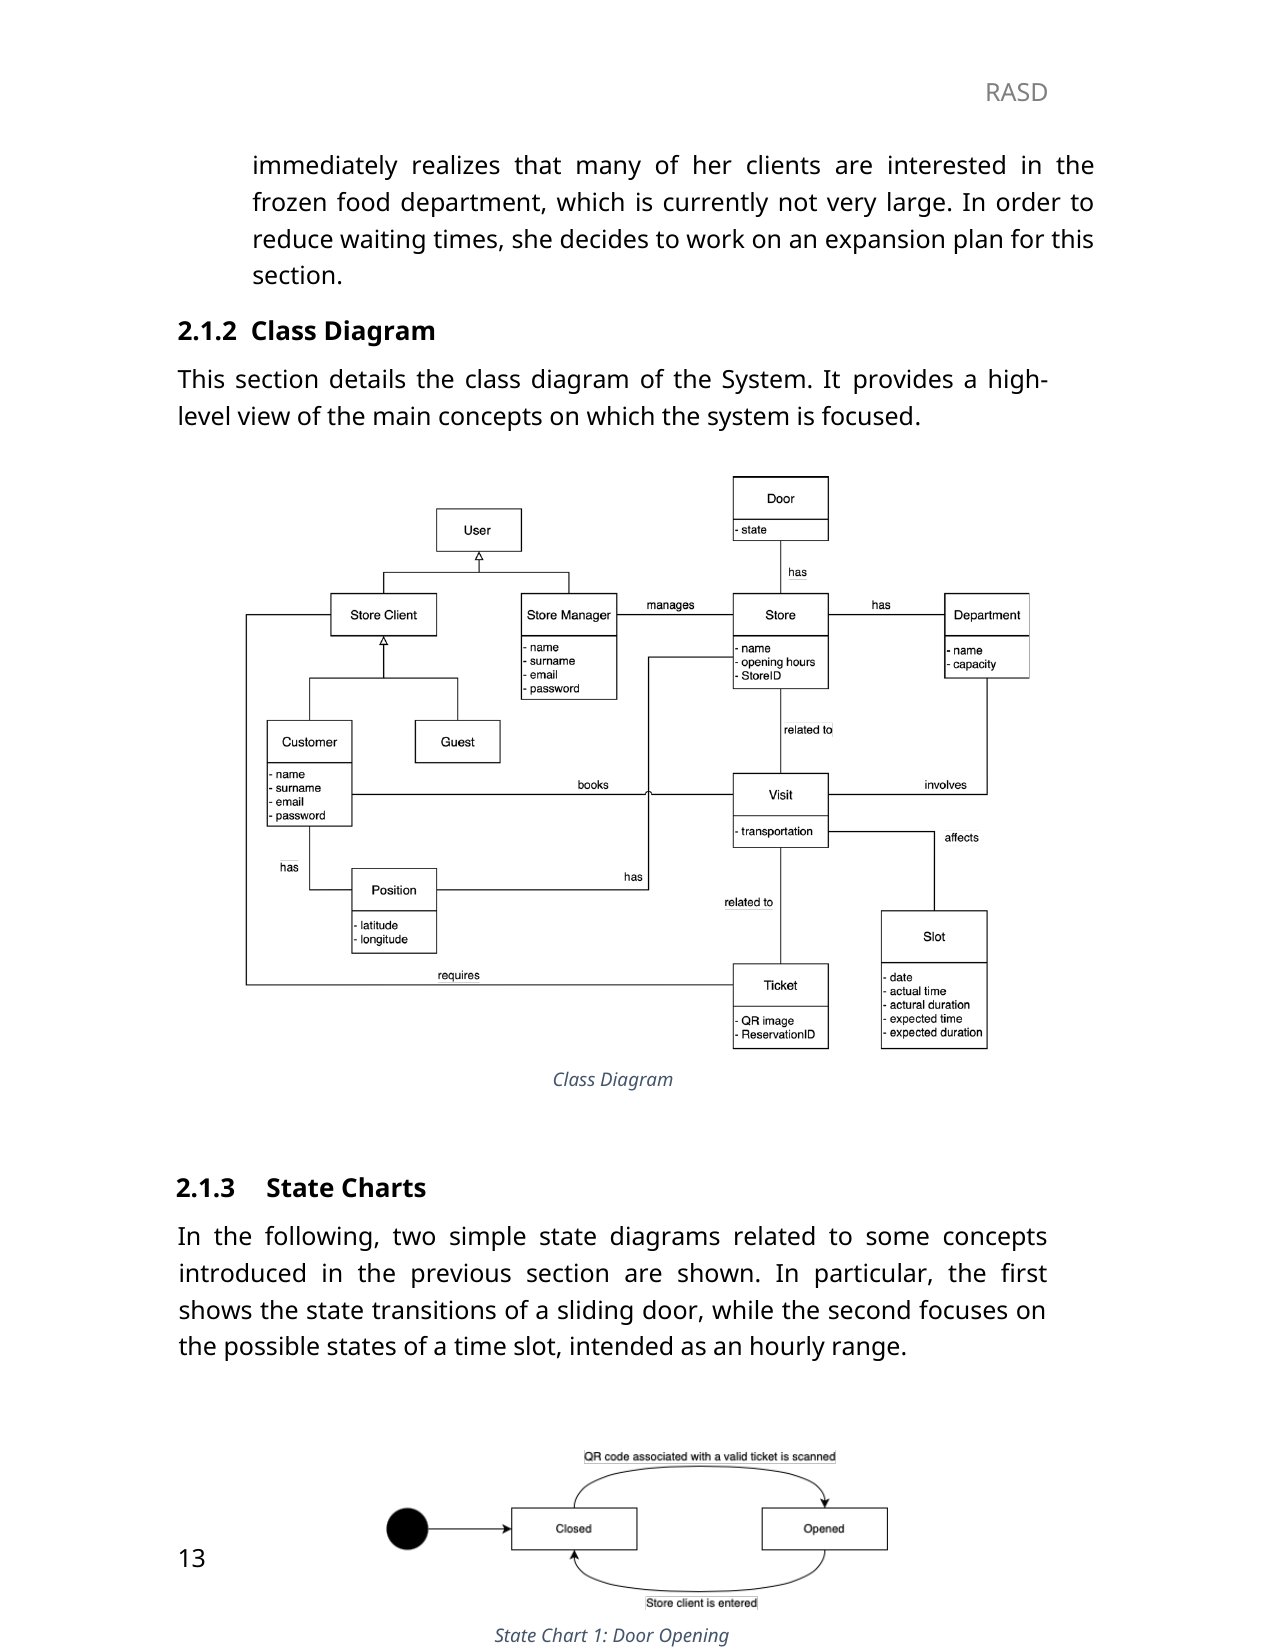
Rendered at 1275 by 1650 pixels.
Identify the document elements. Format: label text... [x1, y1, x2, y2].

text This section details the class diagram of the System. It provides a high-level view of the main concepts on which the system is focused. [177, 362, 1048, 433]
text In the following, two simple state diagrams related to some concepts introduced in the previous section are shown. In particular, the first shows the state transitions of a sliding door, while the second focuses on the possible states of a time slot, intended as an hourly range. [177, 1219, 1048, 1363]
picture [245, 476, 1030, 1063]
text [251, 148, 1096, 292]
subtitle 2.1.3 State Charts [176, 1170, 1096, 1205]
picture [386, 1450, 889, 1610]
subtitle 2.1.2 Class Diagram [177, 313, 1096, 348]
